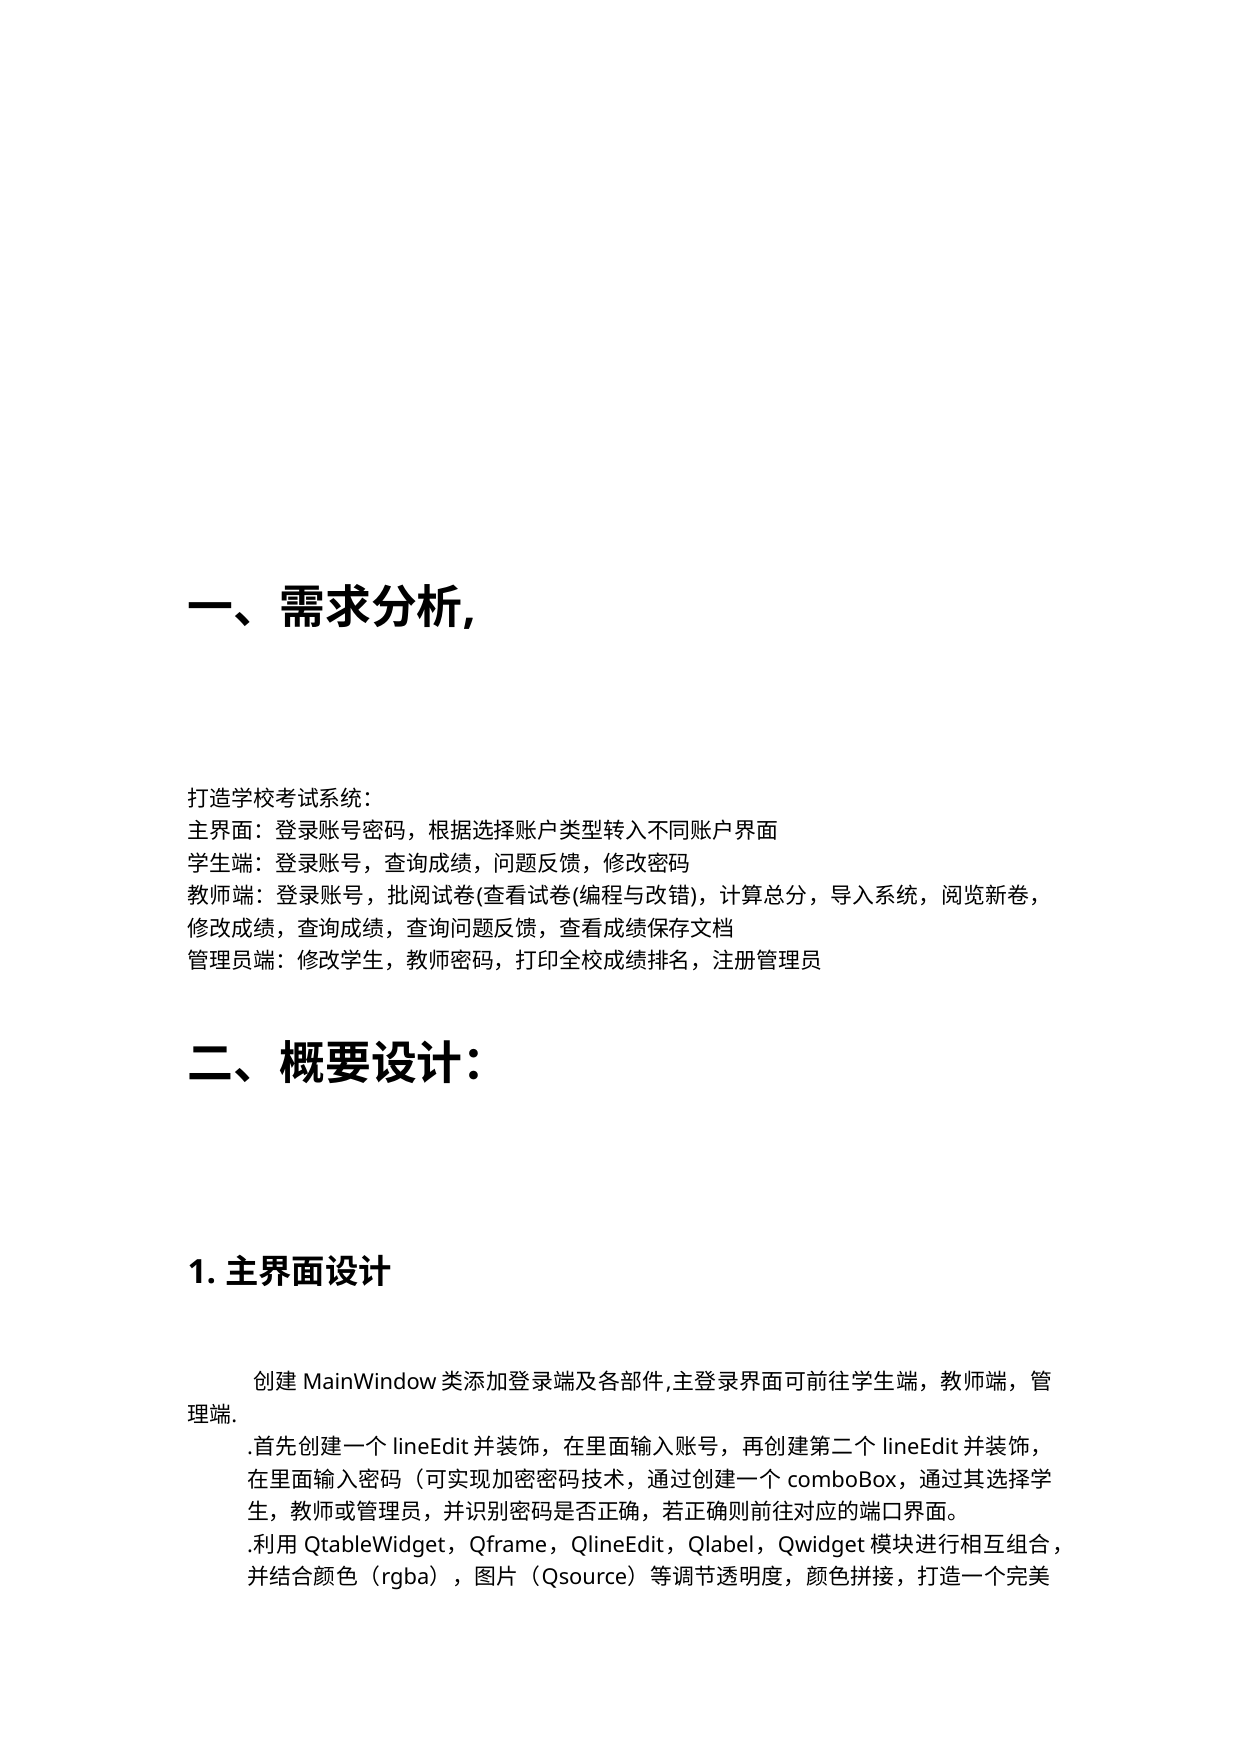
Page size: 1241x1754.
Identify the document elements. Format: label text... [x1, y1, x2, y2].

subtitle 二、概要设计： [187, 1011, 1053, 1108]
text 学生端：登录账号，查询成绩，问题反馈，修改密码 [187, 846, 1053, 878]
text 教师端：登录账号，批阅试卷(查看试卷(编程与改错)，计算总分，导入系统，阅览新卷，修改成绩，查询成绩，查询问题反馈，查看成绩保存文档 [187, 878, 1053, 943]
list .首先创建一个lineEdit并装饰，在里面输入账号，再创建第二个lineEdit并装饰，在里面输入密码（可实现加密密码技术，通过创建一个comboBox，通过其选择学生，教师或管理员，并识别密码是否正确，若正确则前往对应的端口界面。 [247, 1429, 1053, 1526]
text 创建MainWindow类添加登录端及各部件,主登录界面可前往学生端，教师端，管理端. [187, 1364, 1053, 1429]
subtitle 1. 主界面设计 [187, 1236, 1053, 1301]
text 管理员端：修改学生，教师密码，打印全校成绩排名，注册管理员 [187, 943, 1053, 976]
text 打造学校考试系统： [187, 781, 1053, 813]
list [247, 1526, 1053, 1591]
text 主界面：登录账号密码，根据选择账户类型转入不同账户界面 [187, 813, 1053, 846]
subtitle 一、需求分析, [187, 555, 1053, 652]
